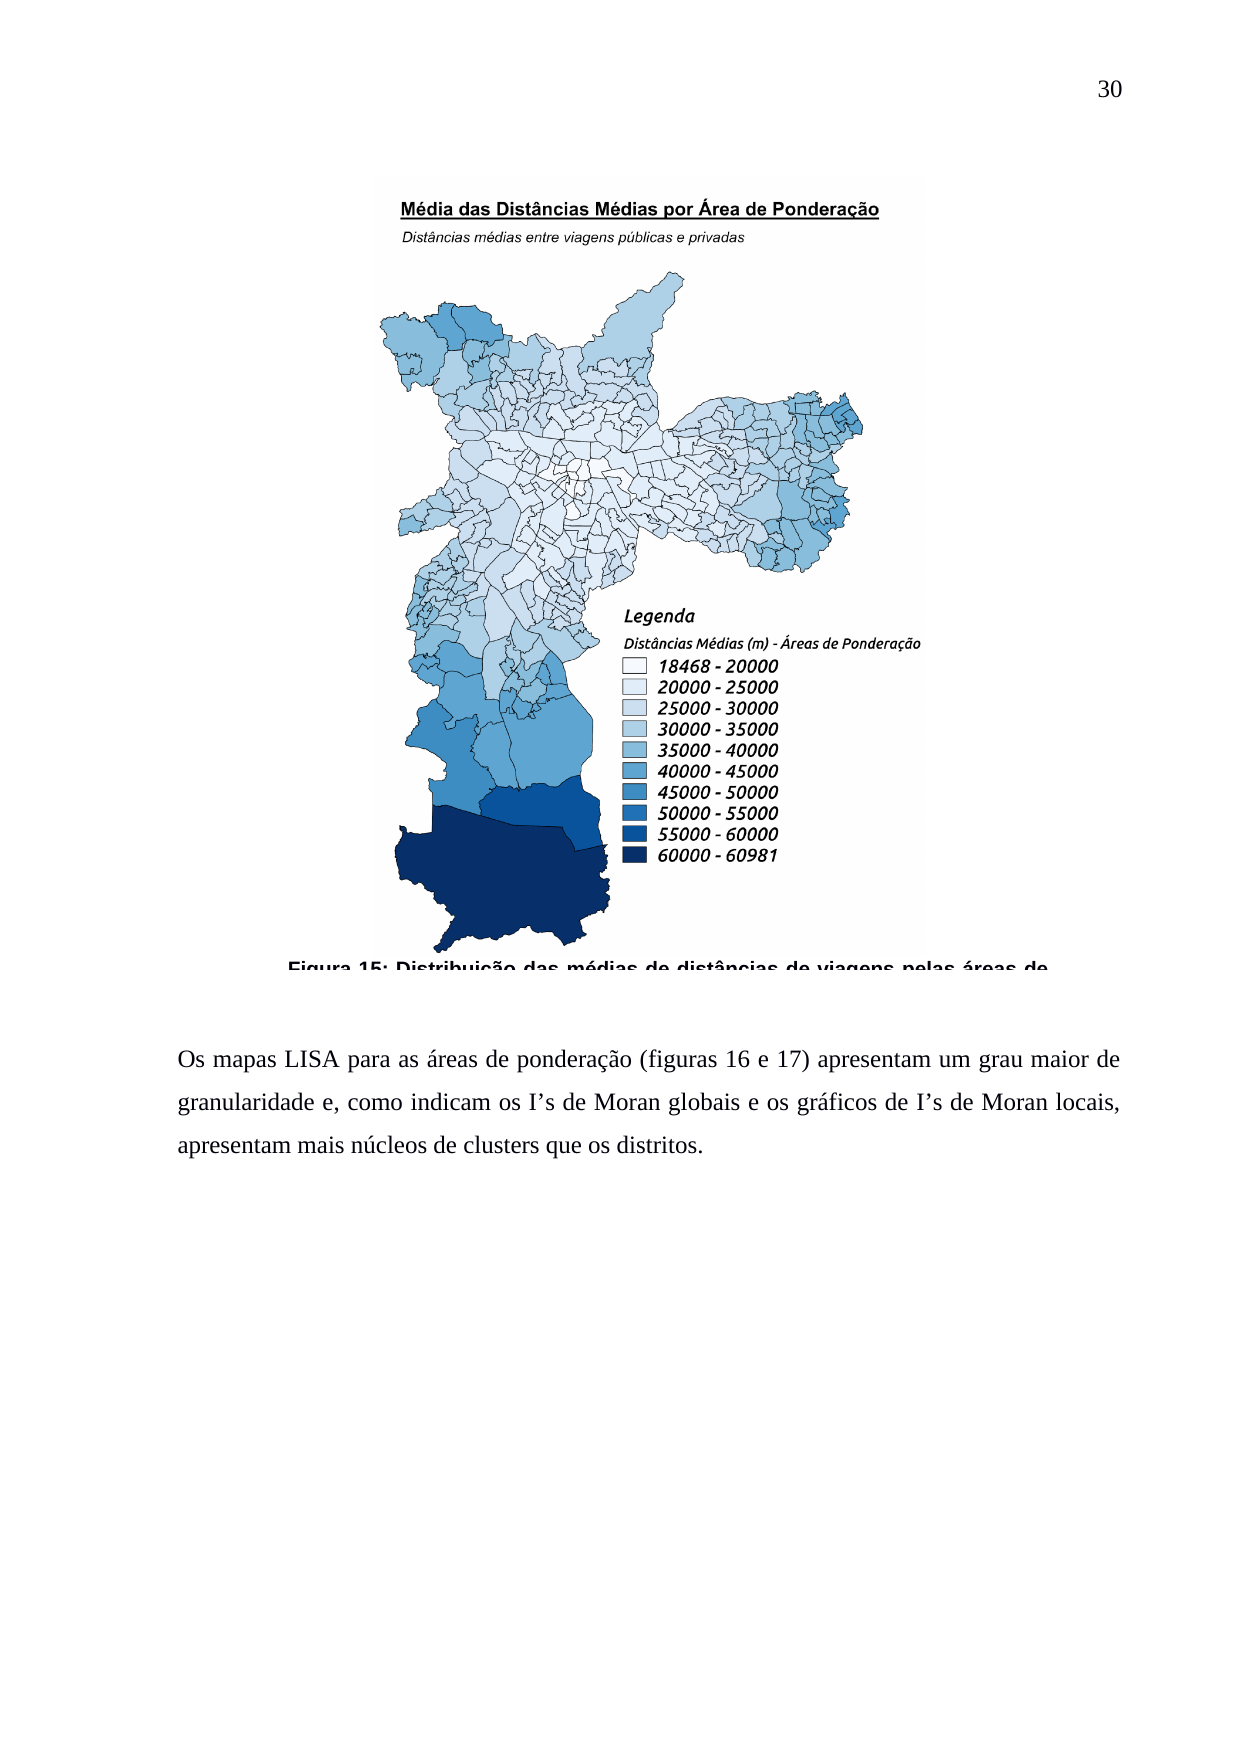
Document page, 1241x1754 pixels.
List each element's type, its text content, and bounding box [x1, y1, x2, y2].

picture [373, 177, 926, 957]
text Os mapas LISA para as áreas de ponderação (figuras 16 e 17) apresentam um grau maior de granularidade e, como indicam os I’s de Moran globais e os gráficos de I’s de Moran locais, apresentam mais núcleos de clusters que os distritos. [177, 1044, 1122, 1159]
